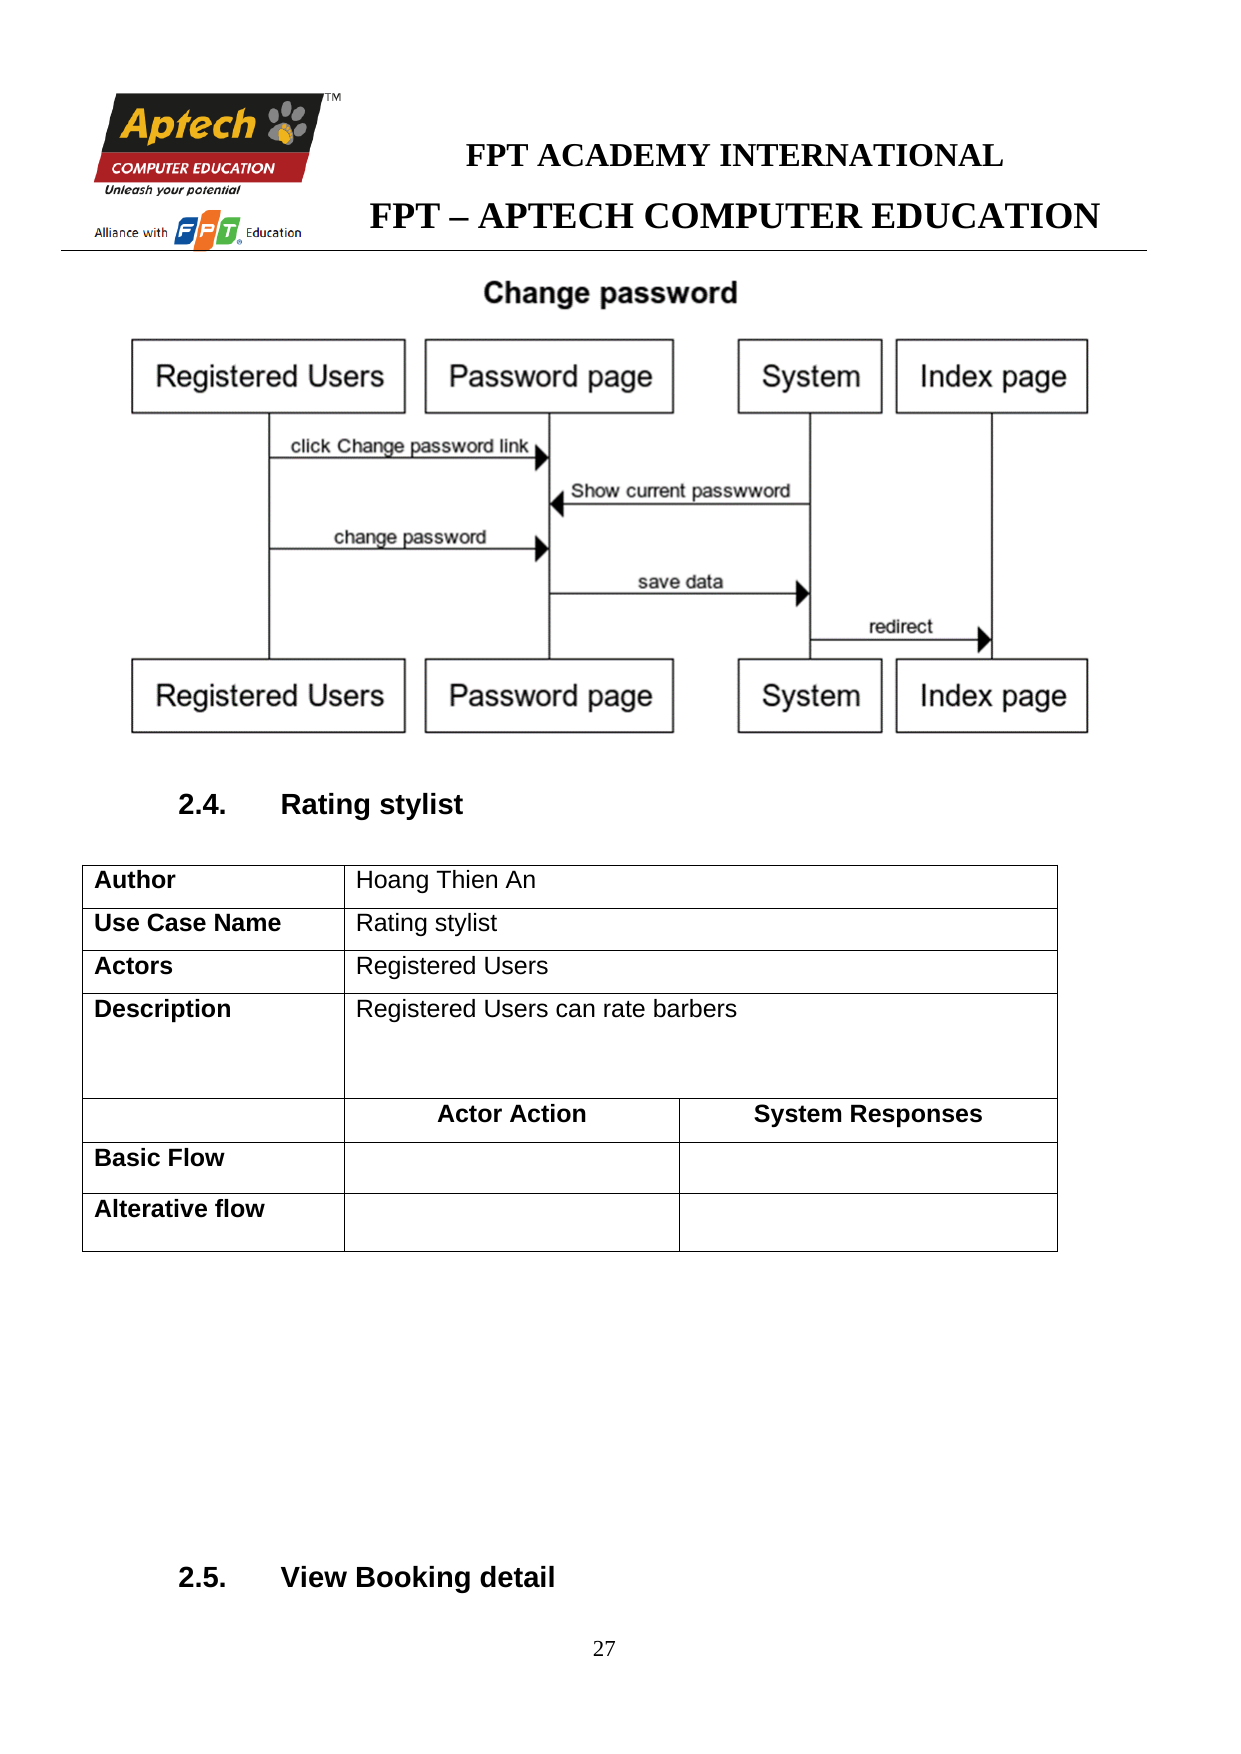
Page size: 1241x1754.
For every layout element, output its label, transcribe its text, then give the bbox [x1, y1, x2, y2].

table_cell Alterative flow [83, 1194, 344, 1251]
table_header Author [83, 866, 344, 907]
table_cell [345, 1194, 679, 1251]
table_cell [680, 1143, 1057, 1193]
table_cell Actors [83, 951, 344, 993]
table_cell Use Case Name [83, 909, 344, 950]
list Rating stylist [178, 787, 1105, 821]
table_cell Basic Flow [83, 1143, 344, 1193]
table_cell Rating stylist [345, 909, 1057, 950]
table_cell [680, 1194, 1057, 1251]
table_cell System Responses [680, 1099, 1057, 1142]
table_cell Actor Action [345, 1099, 679, 1142]
picture [90, 251, 1097, 745]
table_header Hoang Thien An [345, 866, 1057, 907]
table_cell Description [83, 994, 344, 1098]
table_cell [83, 1099, 344, 1142]
picture [90, 86, 344, 250]
table_cell [345, 1143, 679, 1193]
table_cell Registered Users [345, 951, 1057, 993]
table_cell Registered Users can rate barbers [345, 994, 1057, 1098]
list View Booking detail [178, 1560, 1105, 1594]
